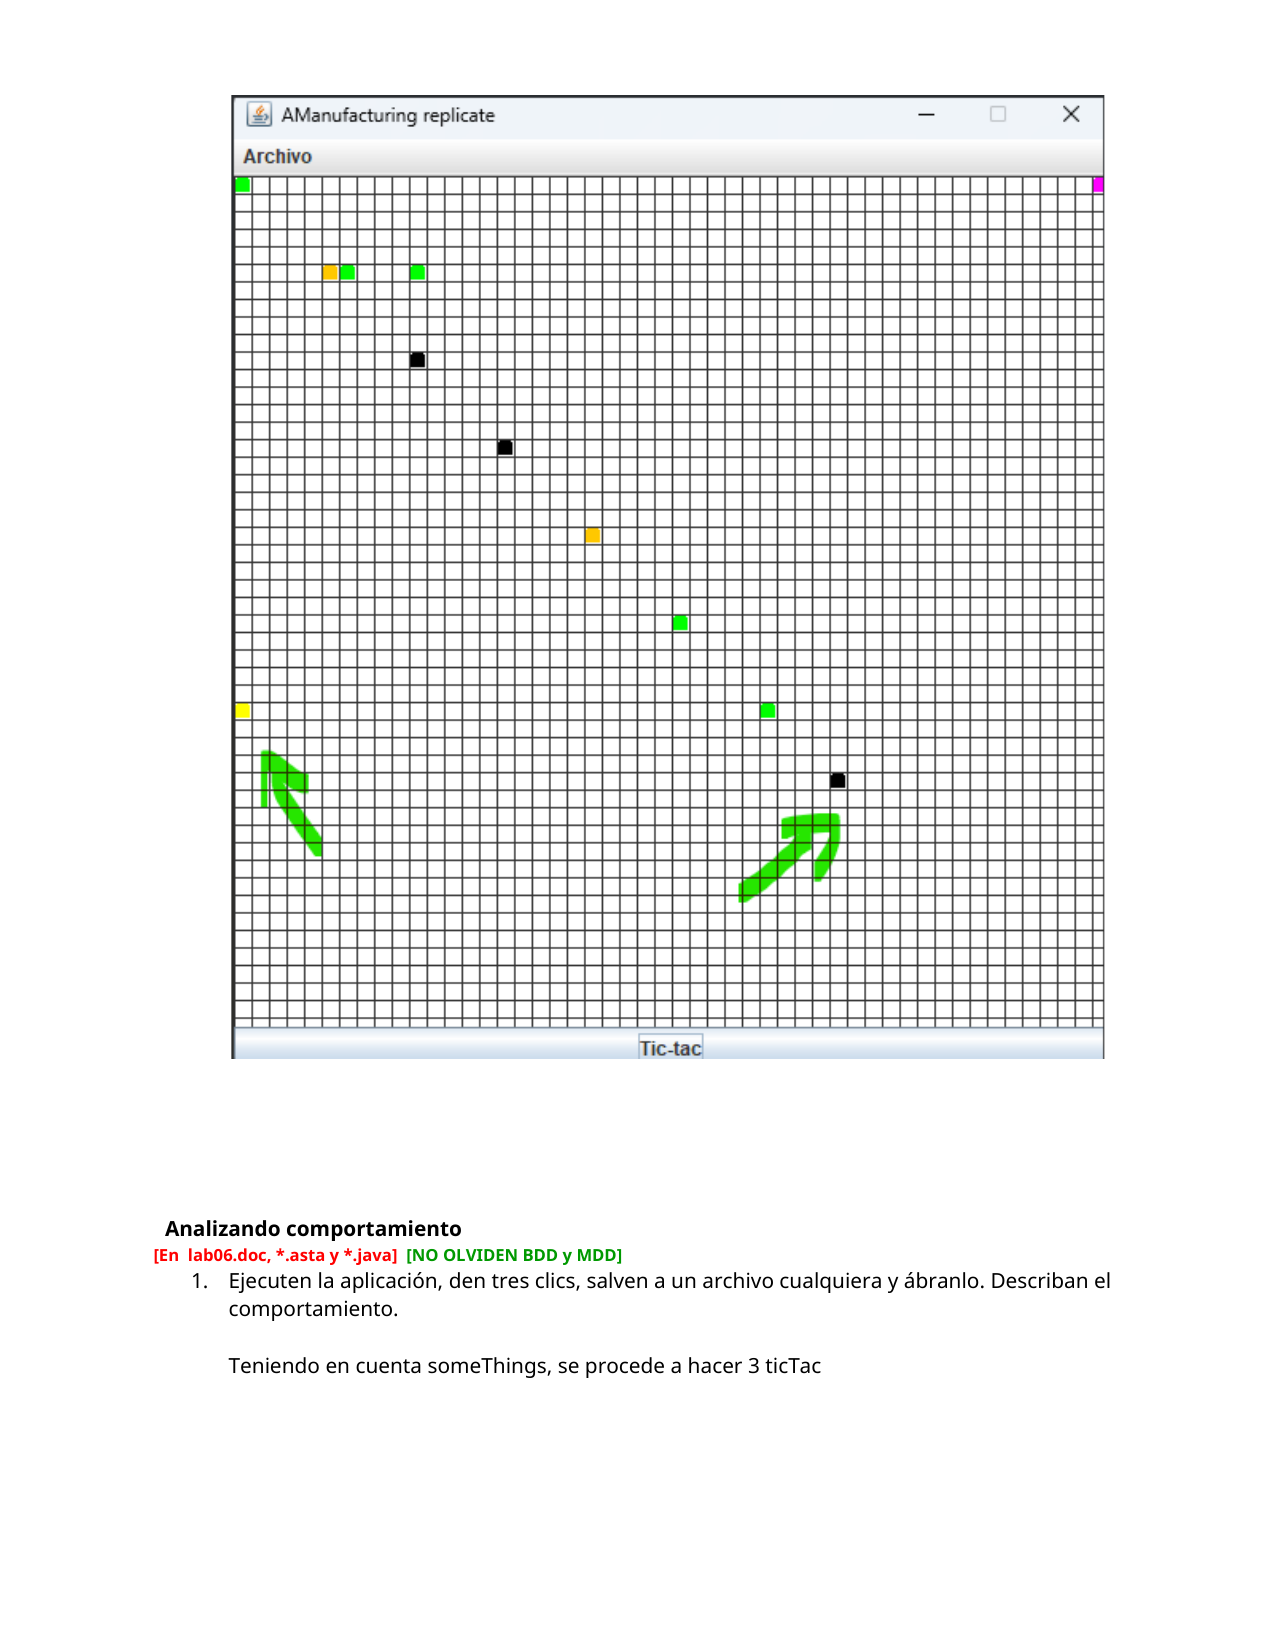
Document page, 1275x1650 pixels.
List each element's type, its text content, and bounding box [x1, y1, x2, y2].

list Ejecuten la aplicación, den tres clics, salven a un archivo cualquiera y ábranlo. Describan el comportamiento. [191, 1266, 1169, 1323]
subtitle Analizando comportamiento [153, 1214, 1181, 1243]
text Teniendo en cuenta someThings, se procede a hacer 3 ticTac [228, 1351, 1169, 1380]
picture [231, 95, 1105, 1059]
text [En lab06.doc, *.asta y *.java] [NO OLVIDEN BDD y MDD] [153, 1243, 1181, 1266]
